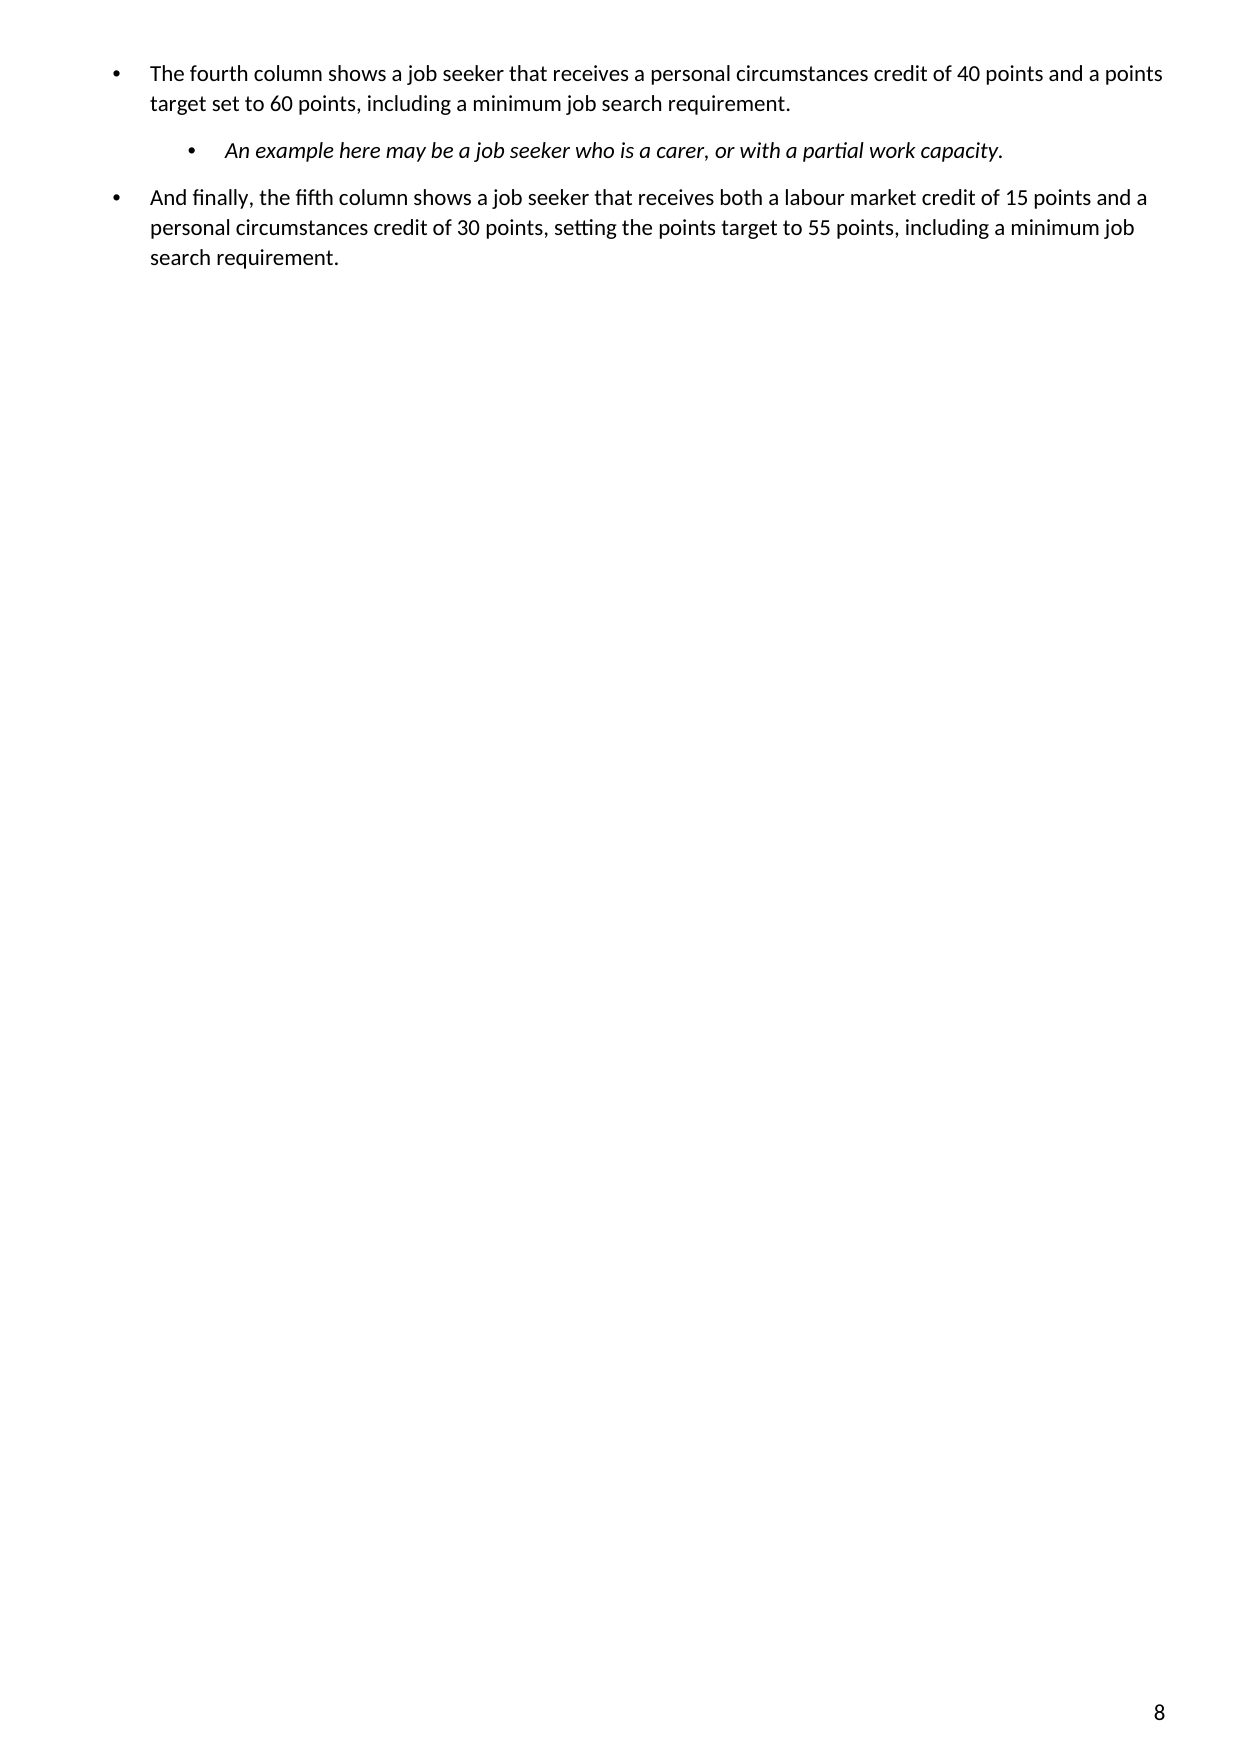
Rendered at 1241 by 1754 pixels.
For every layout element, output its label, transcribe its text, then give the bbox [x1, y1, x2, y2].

list An example here may be a job seeker who is a carer, or with a partial work capacity. [187, 136, 1165, 164]
list The fourth column shows a job seeker that receives a personal circumstances credit of 40 points and a points target set to 60 points, including a minimum job search requirement. [112, 59, 1165, 117]
list And finally, the fifth column shows a job seeker that receives both a labour market credit of 15 points and a personal circumstances credit of 30 points, setting the points target to 55 points, including a minimum job search requirement. [112, 183, 1165, 272]
